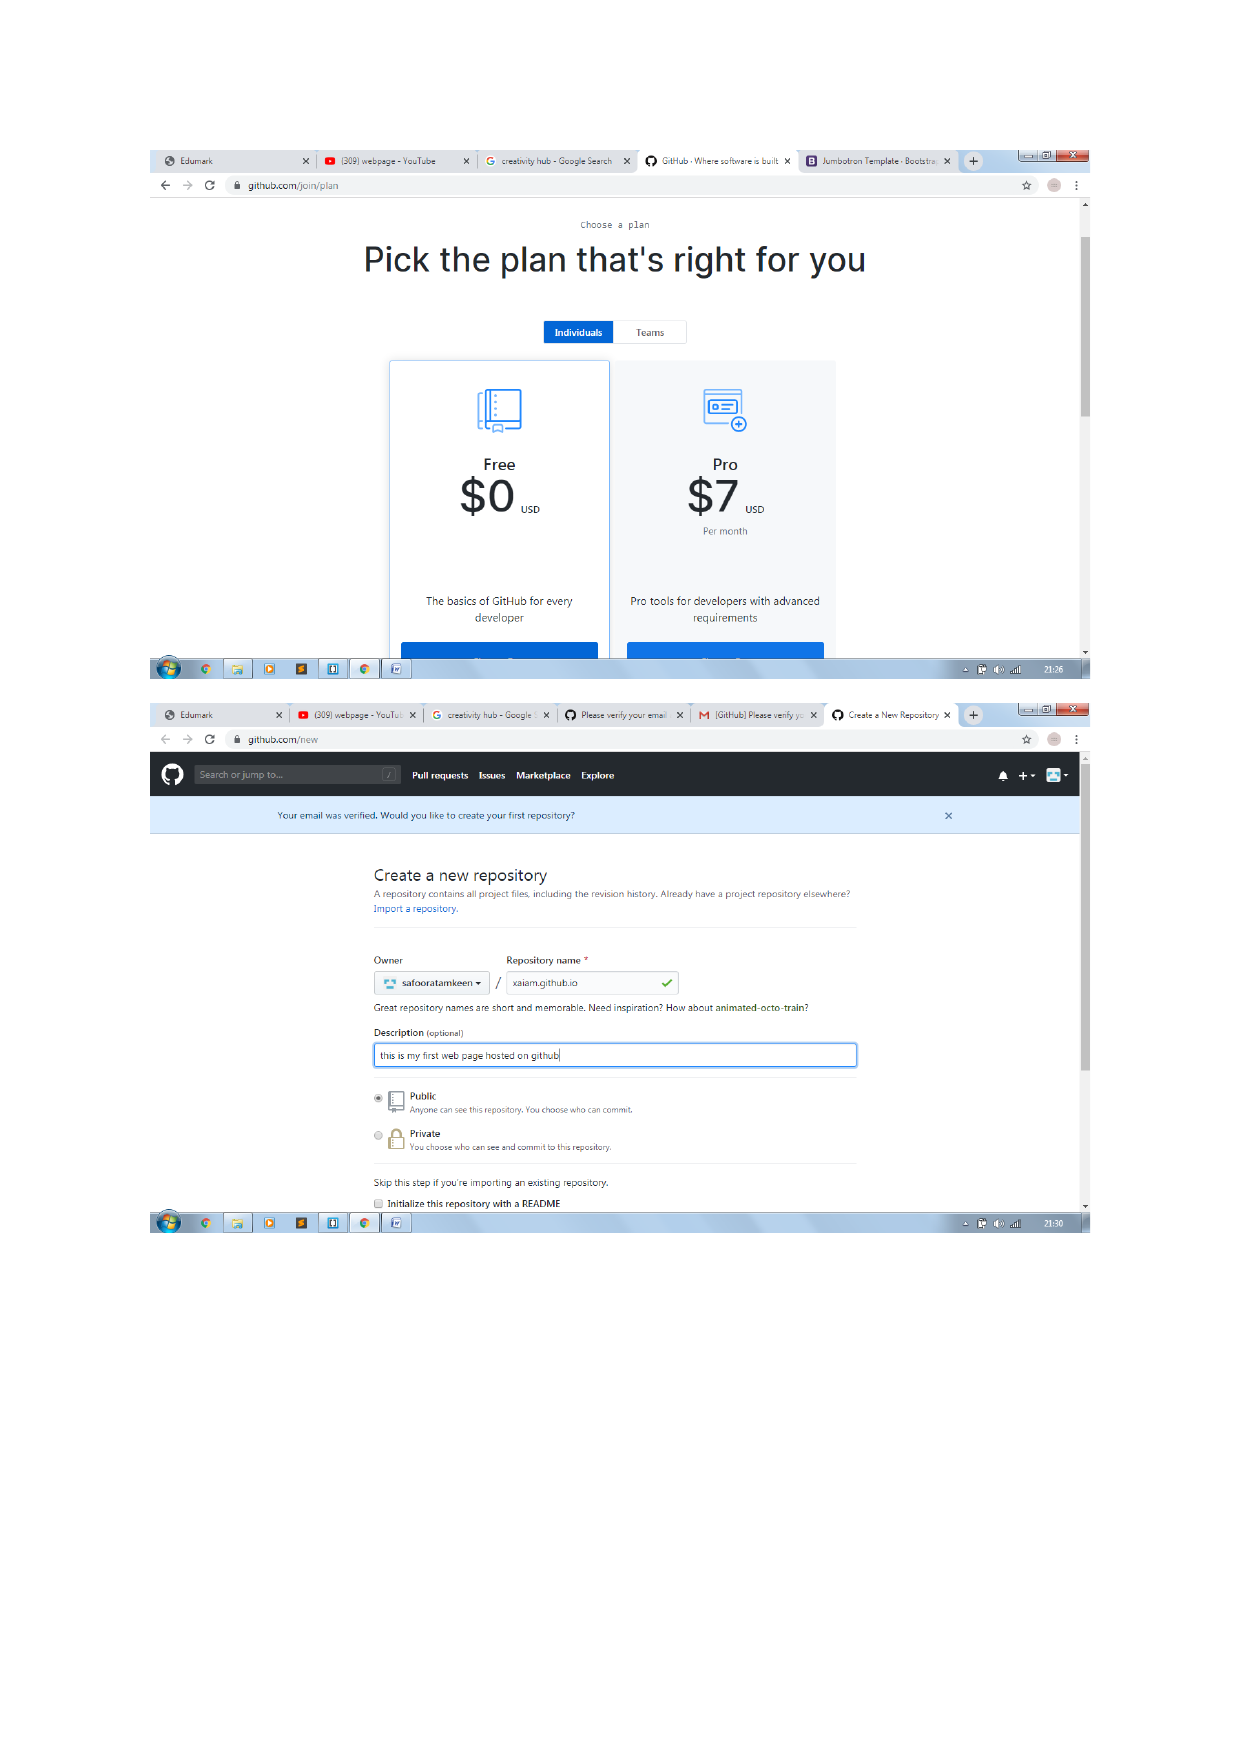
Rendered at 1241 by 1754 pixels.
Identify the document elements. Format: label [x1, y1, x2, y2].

picture [150, 703, 1091, 1233]
picture [150, 150, 1091, 679]
